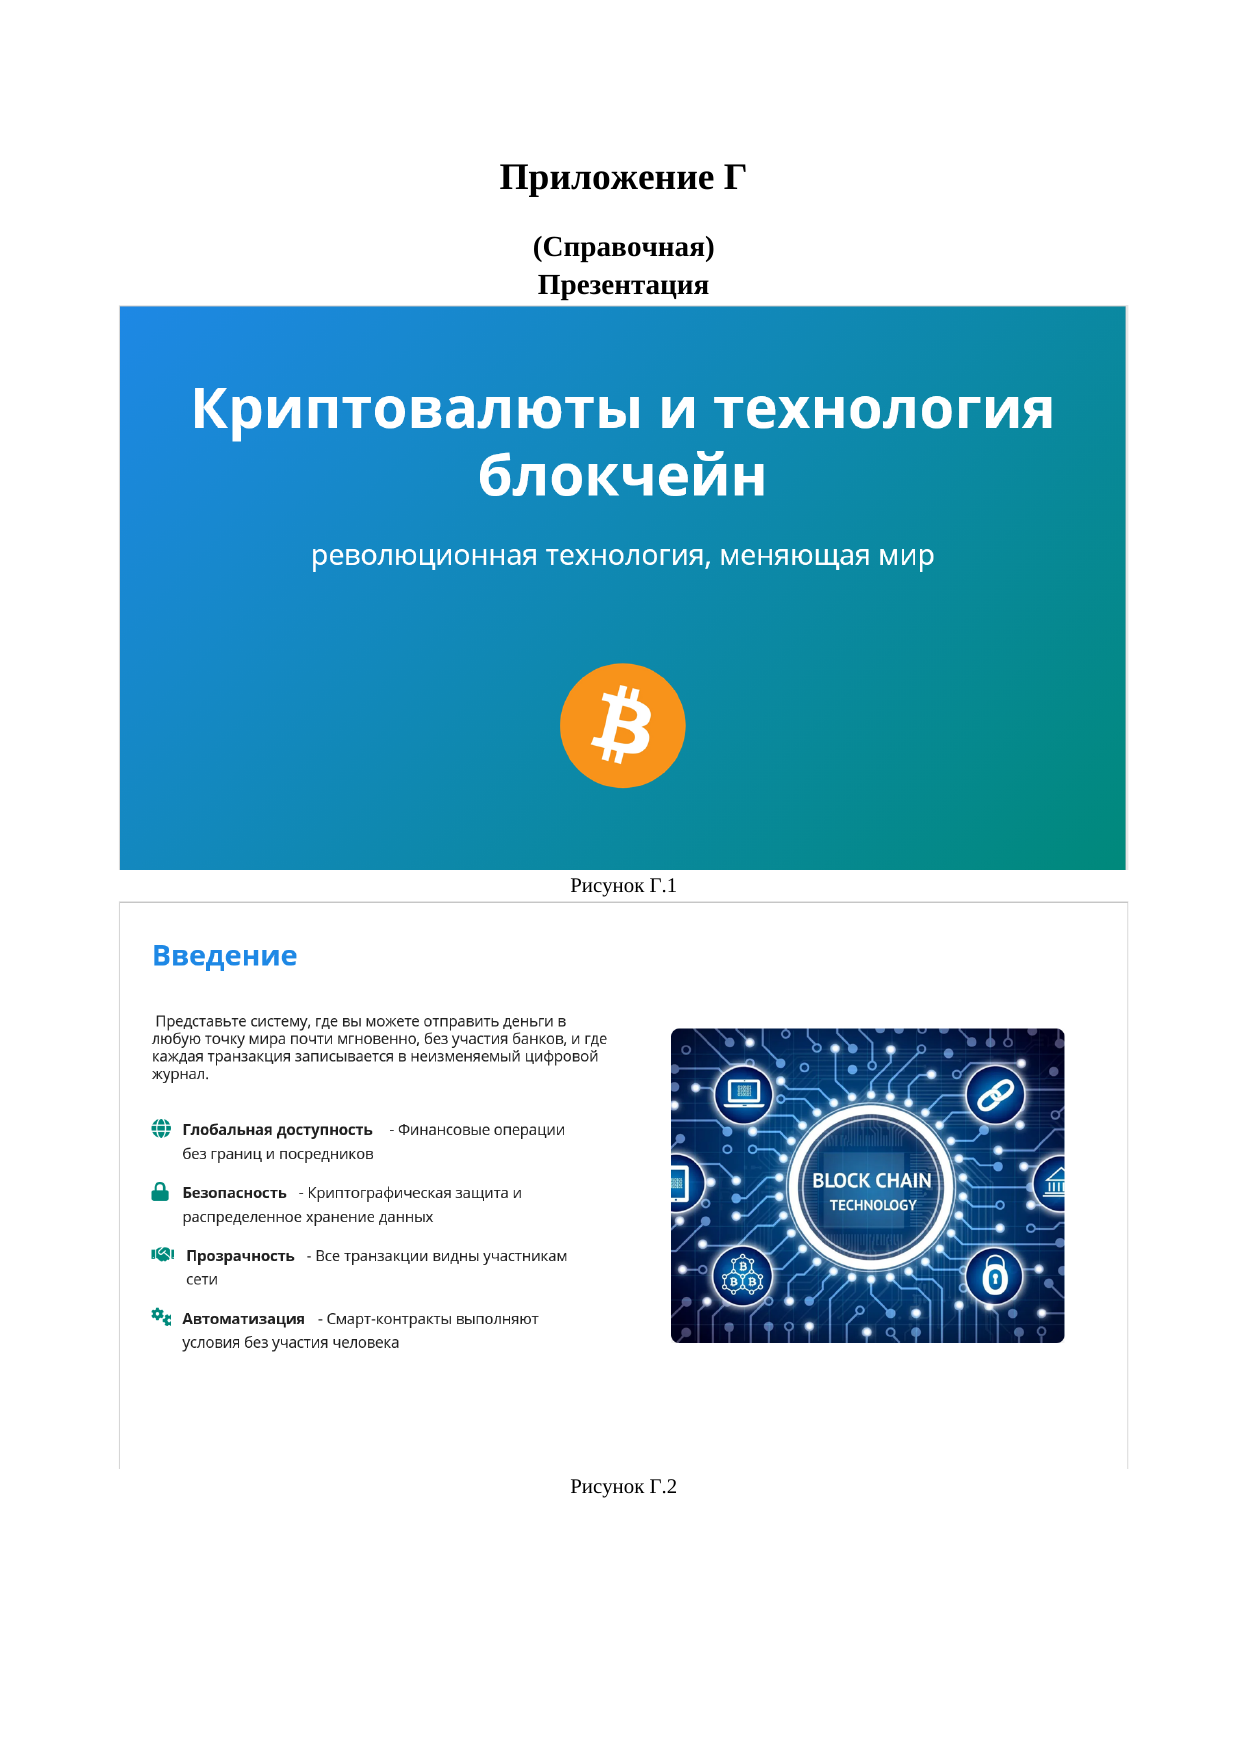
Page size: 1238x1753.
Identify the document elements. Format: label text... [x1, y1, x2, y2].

text (Справочная) [119, 229, 1128, 262]
subtitle Приложение Г [119, 154, 1128, 197]
picture [118, 901, 1129, 1469]
text Презентация [119, 267, 1128, 301]
picture [118, 305, 1129, 870]
text Рисунок Г.2 [119, 1474, 1128, 1498]
text Рисунок Г.1 [119, 870, 1128, 897]
